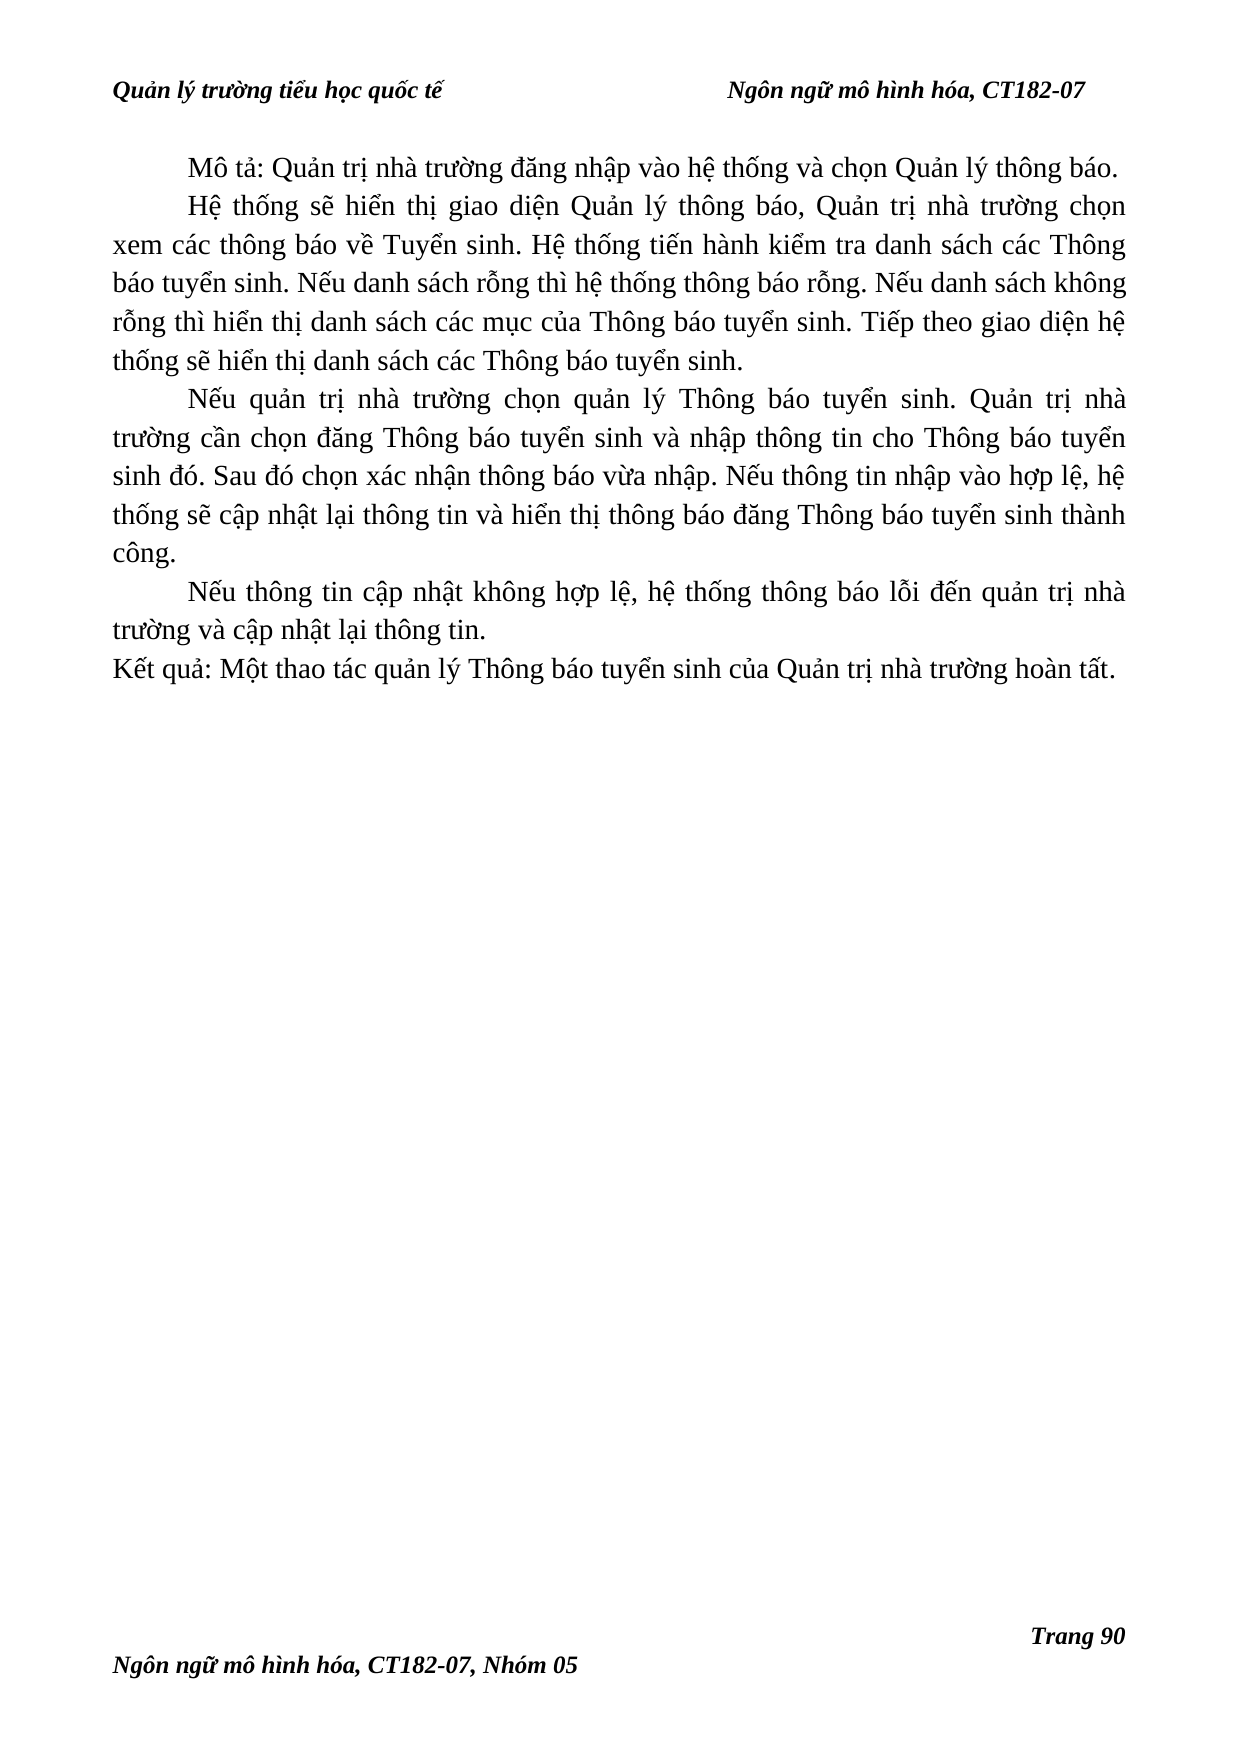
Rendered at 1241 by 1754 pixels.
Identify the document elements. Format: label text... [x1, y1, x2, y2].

text Nếu thông tin cập nhật không hợp lệ, hệ thống thông báo lỗi đến quản trị nhà trường và cập nhật lại thông tin. [112, 574, 1128, 646]
text Hệ thống sẽ hiển thị giao diện Quản lý thông báo, Quản trị nhà trường chọn xem các thông báo về Tuyển sinh. Hệ thống tiến hành kiểm tra danh sách các Thông báo tuyển sinh. Nếu danh sách rỗng thì hệ thống thông báo rỗng. Nếu danh sách không rỗng thì hiển thị danh sách các mục của Thông báo tuyển sinh. Tiếp theo giao diện hệ thống sẽ hiển thị danh sách các Thông báo tuyển sinh. [112, 188, 1128, 376]
text Kết quả: Một thao tác quản lý Thông báo tuyển sinh của Quản trị nhà trường hoàn tất. [112, 651, 1128, 684]
text Mô tả: Quản trị nhà trường đăng nhập vào hệ thống và chọn Quản lý thông báo. [112, 150, 1128, 183]
text Nếu quản trị nhà trường chọn quản lý Thông báo tuyển sinh. Quản trị nhà trường cần chọn đăng Thông báo tuyển sinh và nhập thông tin cho Thông báo tuyển sinh đó. Sau đó chọn xác nhận thông báo vừa nhập. Nếu thông tin nhập vào hợp lệ, hệ thống sẽ cập nhật lại thông tin và hiển thị thông báo đăng Thông báo tuyển sinh thành công. [112, 381, 1128, 569]
